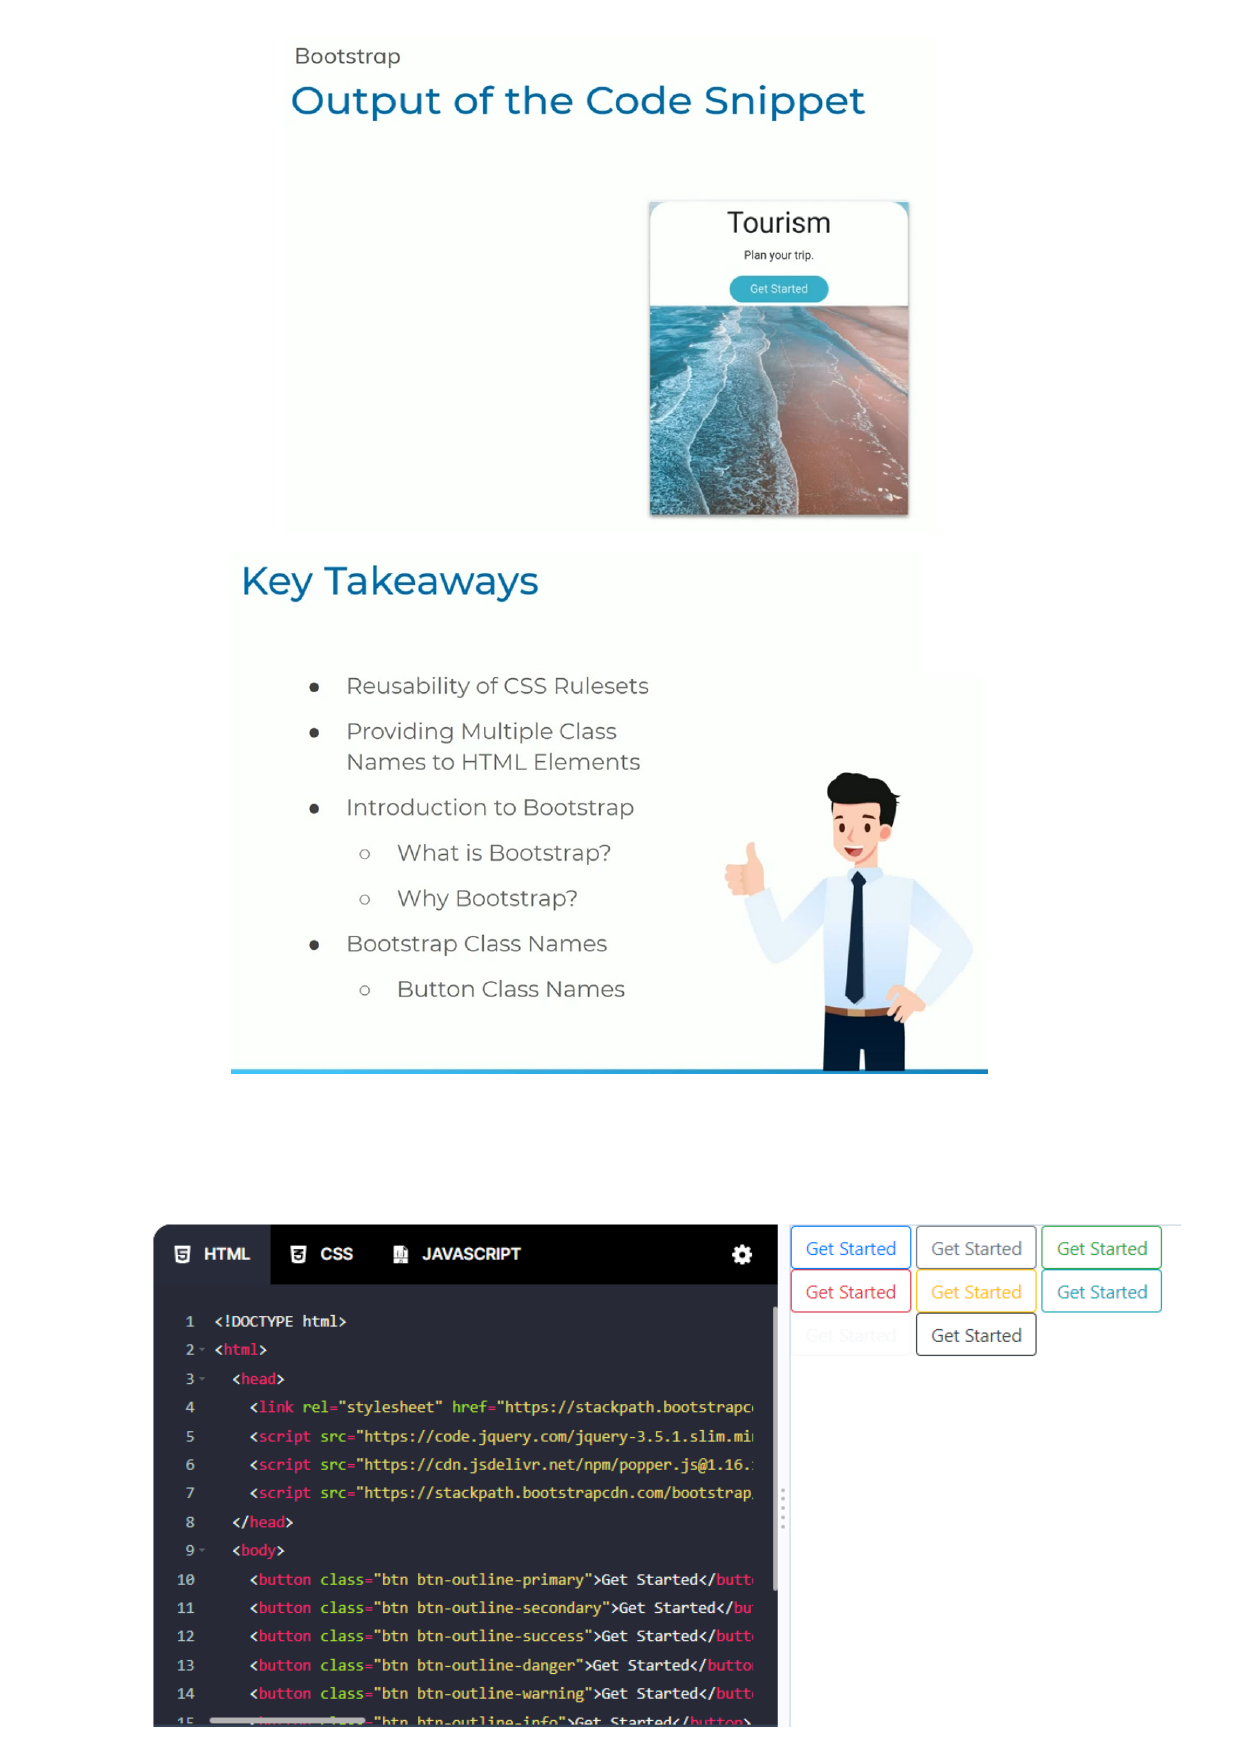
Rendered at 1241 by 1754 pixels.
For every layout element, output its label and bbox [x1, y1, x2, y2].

picture [231, 551, 988, 1074]
picture [283, 37, 935, 533]
picture [150, 1208, 1182, 1727]
